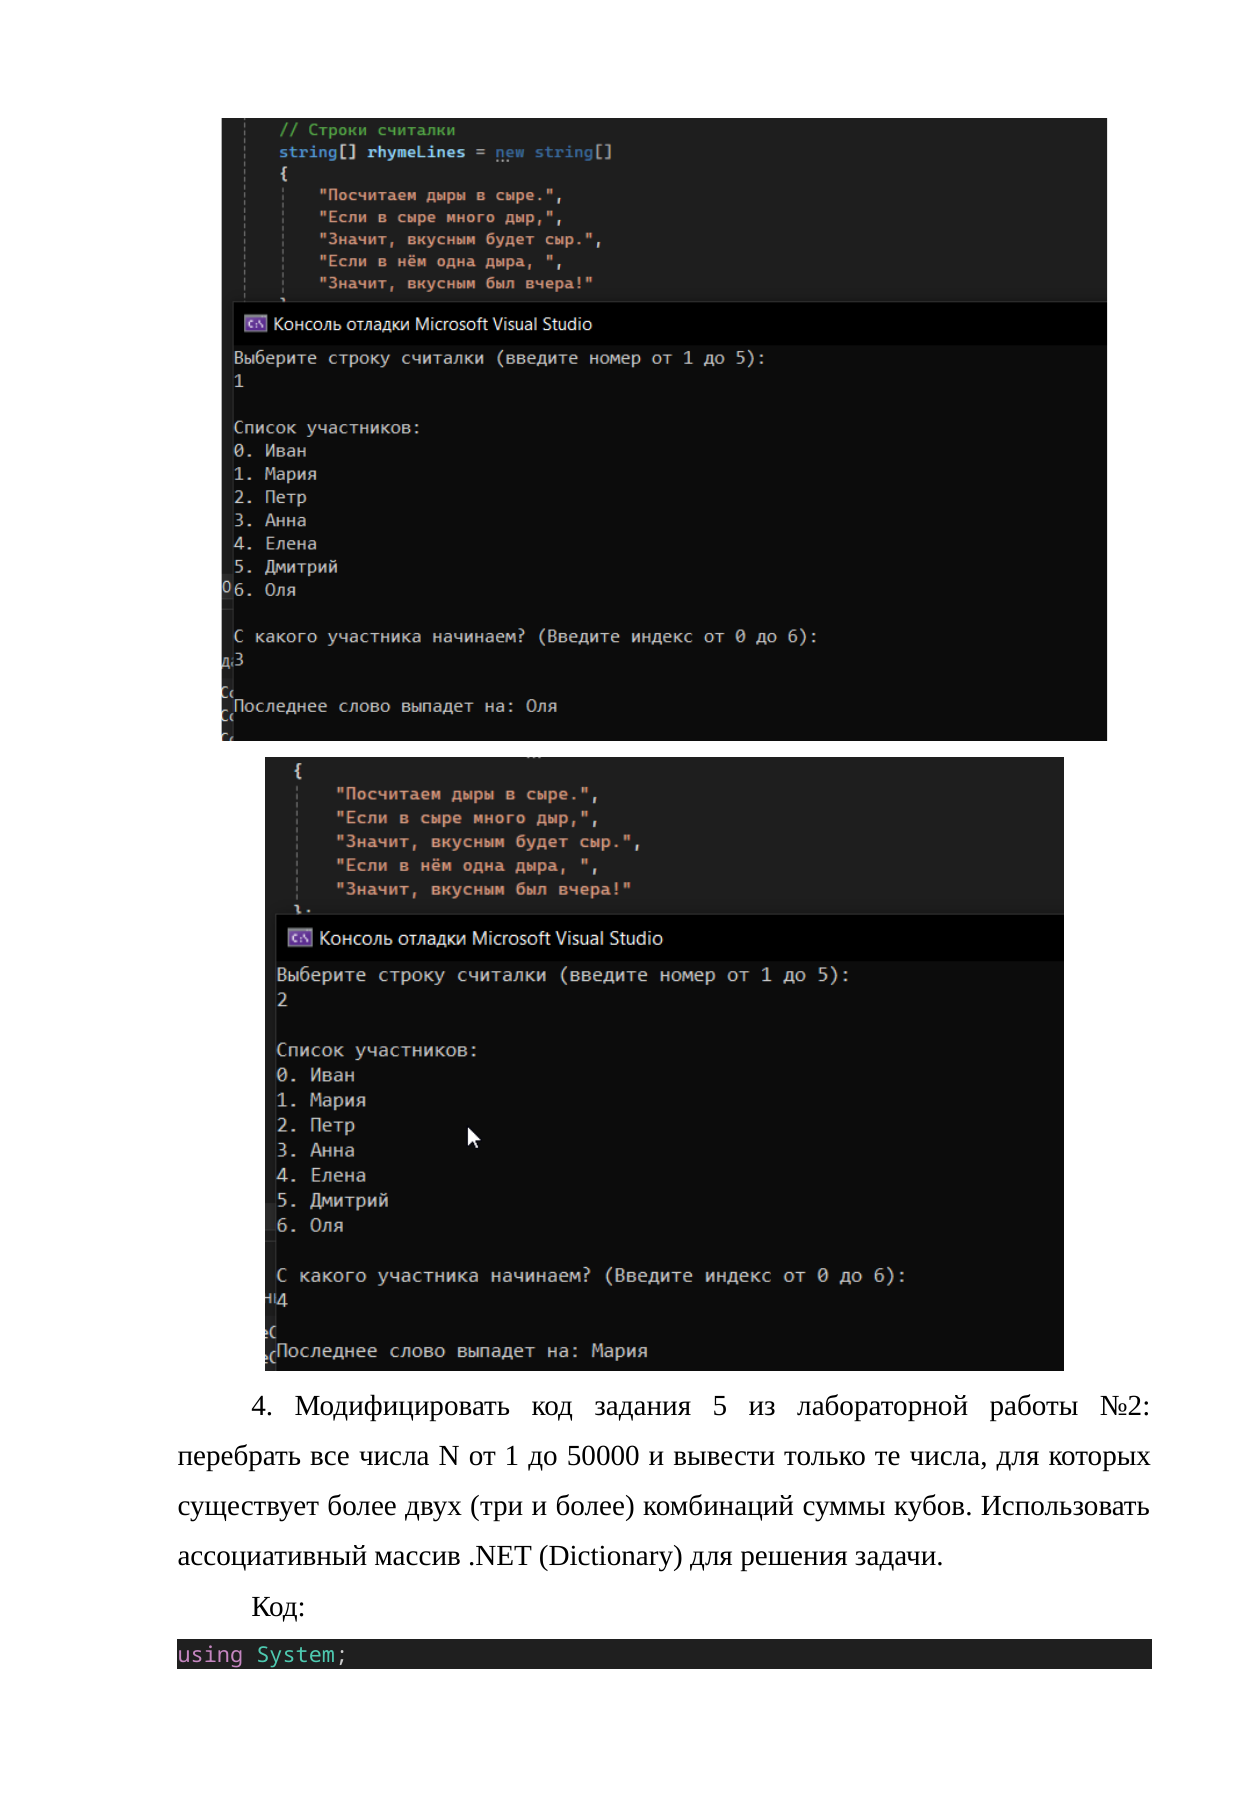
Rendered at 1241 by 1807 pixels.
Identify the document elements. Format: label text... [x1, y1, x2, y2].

picture [265, 757, 1064, 1371]
picture [221, 118, 1108, 741]
text Код: [177, 1589, 1152, 1622]
text 4. Модифицировать код задания 5 из лабораторной работы №2: перебрать все числа N от 1 до 50000 и вывести только те числа, для которых существует более двух (три и более) комбинаций суммы кубов. Использовать ассоциативный массив .NET (Dictionary) для решения задачи. [177, 1388, 1152, 1572]
text using System; [177, 1639, 1152, 1669]
